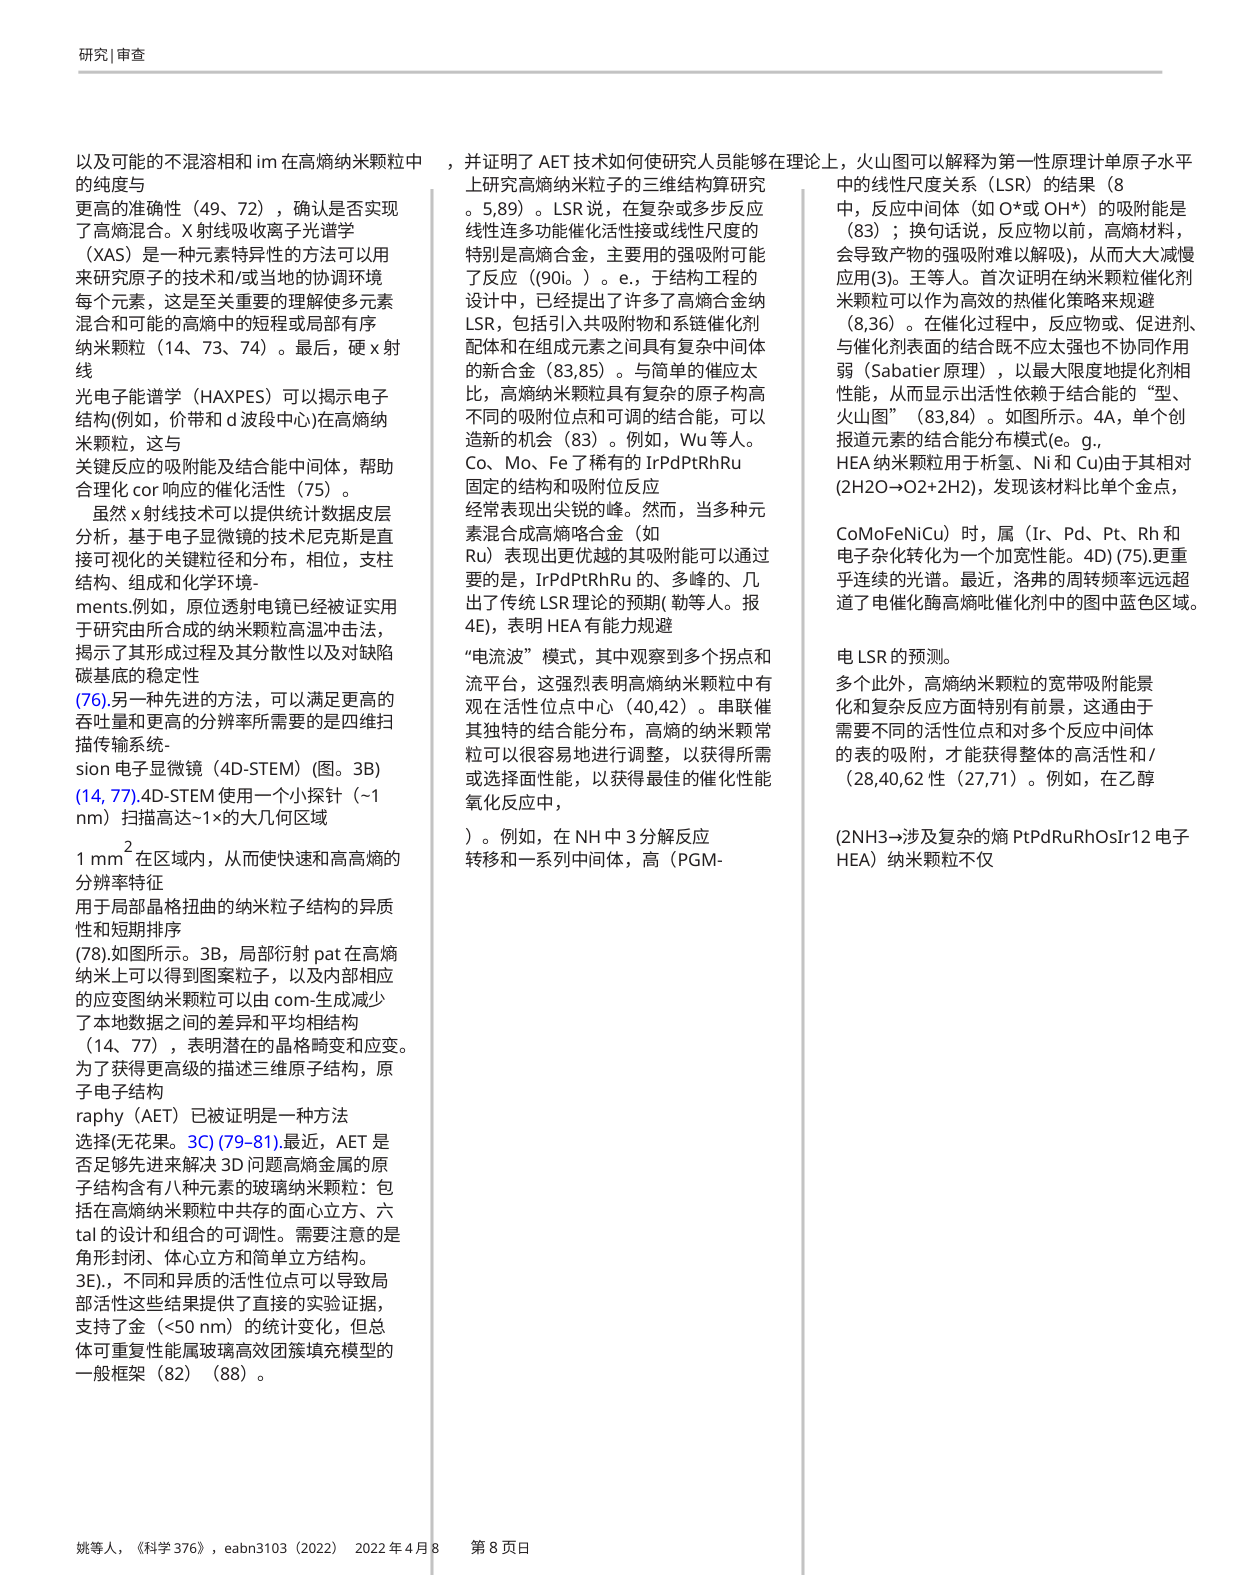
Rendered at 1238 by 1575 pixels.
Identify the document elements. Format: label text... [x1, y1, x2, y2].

text (14, 77).4D-STEM使用一个小探针（~1 nm）扫描高达~1×的大几何区域 [76, 784, 420, 830]
text 选择(无花果。3C) (79–81).最近，AET 是否足够先进来解决3D问题高熵金属的原子结构含有八种元素的玻璃纳米颗粒：包括在高熵纳米颗粒中共存的面心立方、六tal的设计和组合的可调性。需要注意的是角形封闭、体心立方和简单立方结构。3E).，不同和异质的活性位点可以导致局部活性这些结果提供了直接的实验证据，支持了金（<50 nm）的统计变化，但总体可重复性能属玻璃高效团簇填充模型的一般框架（82）（88）。 [76, 1130, 420, 1385]
text 流平台，这强烈表明高熵纳米颗粒中有多个此外，高熵纳米颗粒的宽带吸附能景观在活性位点中心（40,42）。串联催化和复杂反应方面特别有前景，这通由于其独特的结合能分布，高熵的纳米颗常需要不同的活性位点和对多个反应中间体粒可以很容易地进行调整，以获得所需的表的吸附，才能获得整体的高活性和/或选择面性能，以获得最佳的催化性能（28,40,62性（27,71）。例如，在乙醇氧化反应中， [817, 671, 1155, 815]
text “电流波”模式，其中观察到多个拐点和电LSR的预测。 [447, 645, 791, 668]
text ）。例如，在NH中3分解反应(2NH3→涉及复杂的熵PtPdRuRhOsIr12电子转移和一系列中间体，高（PGM-HEA）纳米颗粒不仅 [817, 826, 1196, 872]
text 1 mm2在区域内，从而使快速和高高熵的分辨率特征 [76, 839, 420, 895]
text sion电子显微镜（4D-STEM）(图。3B) [76, 757, 420, 781]
text ments.例如，原位透射电镜已经被证实用于研究由所合成的纳米颗粒高温冲击法，揭示了其形成过程及其分散性以及对缺陷碳基底的稳定性 [76, 595, 420, 687]
text 流平台，这强烈表明高熵纳米颗粒中有多个此外，高熵纳米颗粒的宽带吸附能景观在活性位点中心（40,42）。串联催化和复杂反应方面特别有前景，这通由于其独特的结合能分布，高熵的纳米颗常需要不同的活性位点和对多个反应中间体粒可以很容易地进行调整，以获得所需的表的吸附，才能获得整体的高活性和/或选择面性能，以获得最佳的催化性能（28,40,62性（27,71）。例如，在乙醇氧化反应中， [446, 671, 791, 815]
text ，并证明了AET技术如何使研究人员能够在理论上，火山图可以解释为第一性原理计单原子水平上研究高熵纳米粒子的三维结构算研究中的线性尺度关系（LSR）的结果（8 [447, 150, 1196, 196]
text 以及可能的不混溶相和im在高熵纳米颗粒中的纯度与 [76, 150, 423, 196]
text 关键反应的吸附能及结合能中间体，帮助合理化cor响应的催化活性（75）。 [76, 455, 420, 502]
text raphy（AET）已被证明是一种方法 [76, 1104, 420, 1127]
text 素混合成高熵咯合金（如CoMoFeNiCu）时，属（Ir、Pd、Pt、Rh和Ru）表现出更优越的其吸附能可以通过电子杂化转化为一个加宽性能。4D) (75).更重要的是，IrPdPtRhRu 的、多峰的、几乎连续的光谱。最近，洛弗的周转频率远远超出了传统LSR理论的预期( 勒等人。报道了电催化酶高熵吡催化剂中的图中蓝色区域。4E)，表明HEA有能力规避 [817, 522, 1196, 638]
text 光电子能谱学（HAXPES）可以揭示电子结构(例如，价带和d波段中心)在高熵纳米颗粒，这与 [76, 386, 420, 455]
text 。5,89）。LSR说，在复杂或多步反应中，反应中间体（如O*或OH*）的吸附能是线性连多功能催化活性接或线性尺度的（83）；换句话说，反应物以前，高熵材料，特别是高熵合金，主要用的强吸附可能会导致产物的强吸附难以解吸)，从而大大减慢了反应（(90i。）。e.，于结构工程的应用(3)。王等人。首次证明在纳米颗粒催化剂设计中，已经提出了许多了高熵合金纳米颗粒可以作为高效的热催化策略来规避LSR，包括引入共吸附物和系链催化剂（8,36）。在催化过程中，反应物或、促进剂、配体和在组成元素之间具有复杂中间体与催化剂表面的结合既不应太强也不协同作用的新合金（83,85）。与简单的催应太弱（Sabatier原理），以最大限度地提化剂相比，高熵纳米颗粒具有复杂的原子构高性能，从而显示出活性依赖于结合能的“型、不同的吸附位点和可调的结合能，可以火山图”（83,84）。如图所示。4A，单个创造新的机会（83）。例如，Wu等人。报道元素的结合能分布模式(e。g., Co、Mo、Fe了稀有的IrPdPtRhRu HEA纳米颗粒用于析氢、Ni和Cu)由于其相对固定的结构和吸附位反应(2H2O→O2+2H2)，发现该材料比单个金点，经常表现出尖锐的峰。然而，当多种元 [447, 197, 791, 521]
text 用于局部晶格扭曲的纳米粒子结构的异质性和短期排序 [76, 895, 420, 941]
text (78).如图所示。3B，局部衍射pat在高熵纳米上可以得到图案粒子，以及内部相应的应变图纳米颗粒可以由com-生成减少了本地数据之间的差异和平均相结构（14、77），表明潜在的晶格畸变和应变。为了获得更高级的描述三维原子结构，原子电子结构 [76, 942, 420, 1104]
text 更高的准确性（49、72），确认是否实现了高熵混合。X射线吸收离子光谱学（XAS）是一种元素特异性的方法可以用来研究原子的技术和/或当地的协调环境 [76, 197, 420, 289]
text (76).另一种先进的方法，可以满足更高的吞吐量和更高的分辨率所需要的是四维扫描传输系统- [76, 688, 420, 757]
text 纳米颗粒（14、73、74）。最后，硬x射线 [76, 336, 420, 382]
text 。5,89）。LSR说，在复杂或多步反应中，反应中间体（如O*或OH*）的吸附能是线性连多功能催化活性接或线性尺度的（83）；换句话说，反应物以前，高熵材料，特别是高熵合金，主要用的强吸附可能会导致产物的强吸附难以解吸)，从而大大减慢了反应（(90i。）。e.，于结构工程的应用(3)。王等人。首次证明在纳米颗粒催化剂设计中，已经提出了许多了高熵合金纳米颗粒可以作为高效的热催化策略来规避LSR，包括引入共吸附物和系链催化剂（8,36）。在催化过程中，反应物或、促进剂、配体和在组成元素之间具有复杂中间体与催化剂表面的结合既不应太强也不协同作用的新合金（83,85）。与简单的催应太弱（Sabatier原理），以最大限度地提化剂相比，高熵纳米颗粒具有复杂的原子构高性能，从而显示出活性依赖于结合能的“型、不同的吸附位点和可调的结合能，可以火山图”（83,84）。如图所示。4A，单个创造新的机会（83）。例如，Wu等人。报道元素的结合能分布模式(e。g., Co、Mo、Fe了稀有的IrPdPtRhRu HEA纳米颗粒用于析氢、Ni和Cu)由于其相对固定的结构和吸附位反应(2H2O→O2+2H2)，发现该材料比单个金点，经常表现出尖锐的峰。然而，当多种元 [817, 197, 1196, 521]
picture [791, 189, 817, 1575]
picture [78, 59, 1163, 86]
text 每个元素，这是至关重要的理解使多元素混合和可能的高熵中的短程或局部有序 [76, 290, 420, 336]
picture [420, 189, 446, 1575]
text “电流波”模式，其中观察到多个拐点和电LSR的预测。 [817, 645, 1196, 668]
text ）。例如，在NH中3分解反应(2NH3→涉及复杂的熵PtPdRuRhOsIr12电子转移和一系列中间体，高（PGM-HEA）纳米颗粒不仅 [447, 826, 791, 872]
text 素混合成高熵咯合金（如CoMoFeNiCu）时，属（Ir、Pd、Pt、Rh和Ru）表现出更优越的其吸附能可以通过电子杂化转化为一个加宽性能。4D) (75).更重要的是，IrPdPtRhRu 的、多峰的、几乎连续的光谱。最近，洛弗的周转频率远远超出了传统LSR理论的预期( 勒等人。报道了电催化酶高熵吡催化剂中的图中蓝色区域。4E)，表明HEA有能力规避 [447, 522, 791, 638]
text 虽然x射线技术可以提供统计数据皮层分析，基于电子显微镜的技术尼克斯是直接可视化的关键粒径和分布，相位，支柱结构、组成和化学环境- [76, 502, 420, 594]
